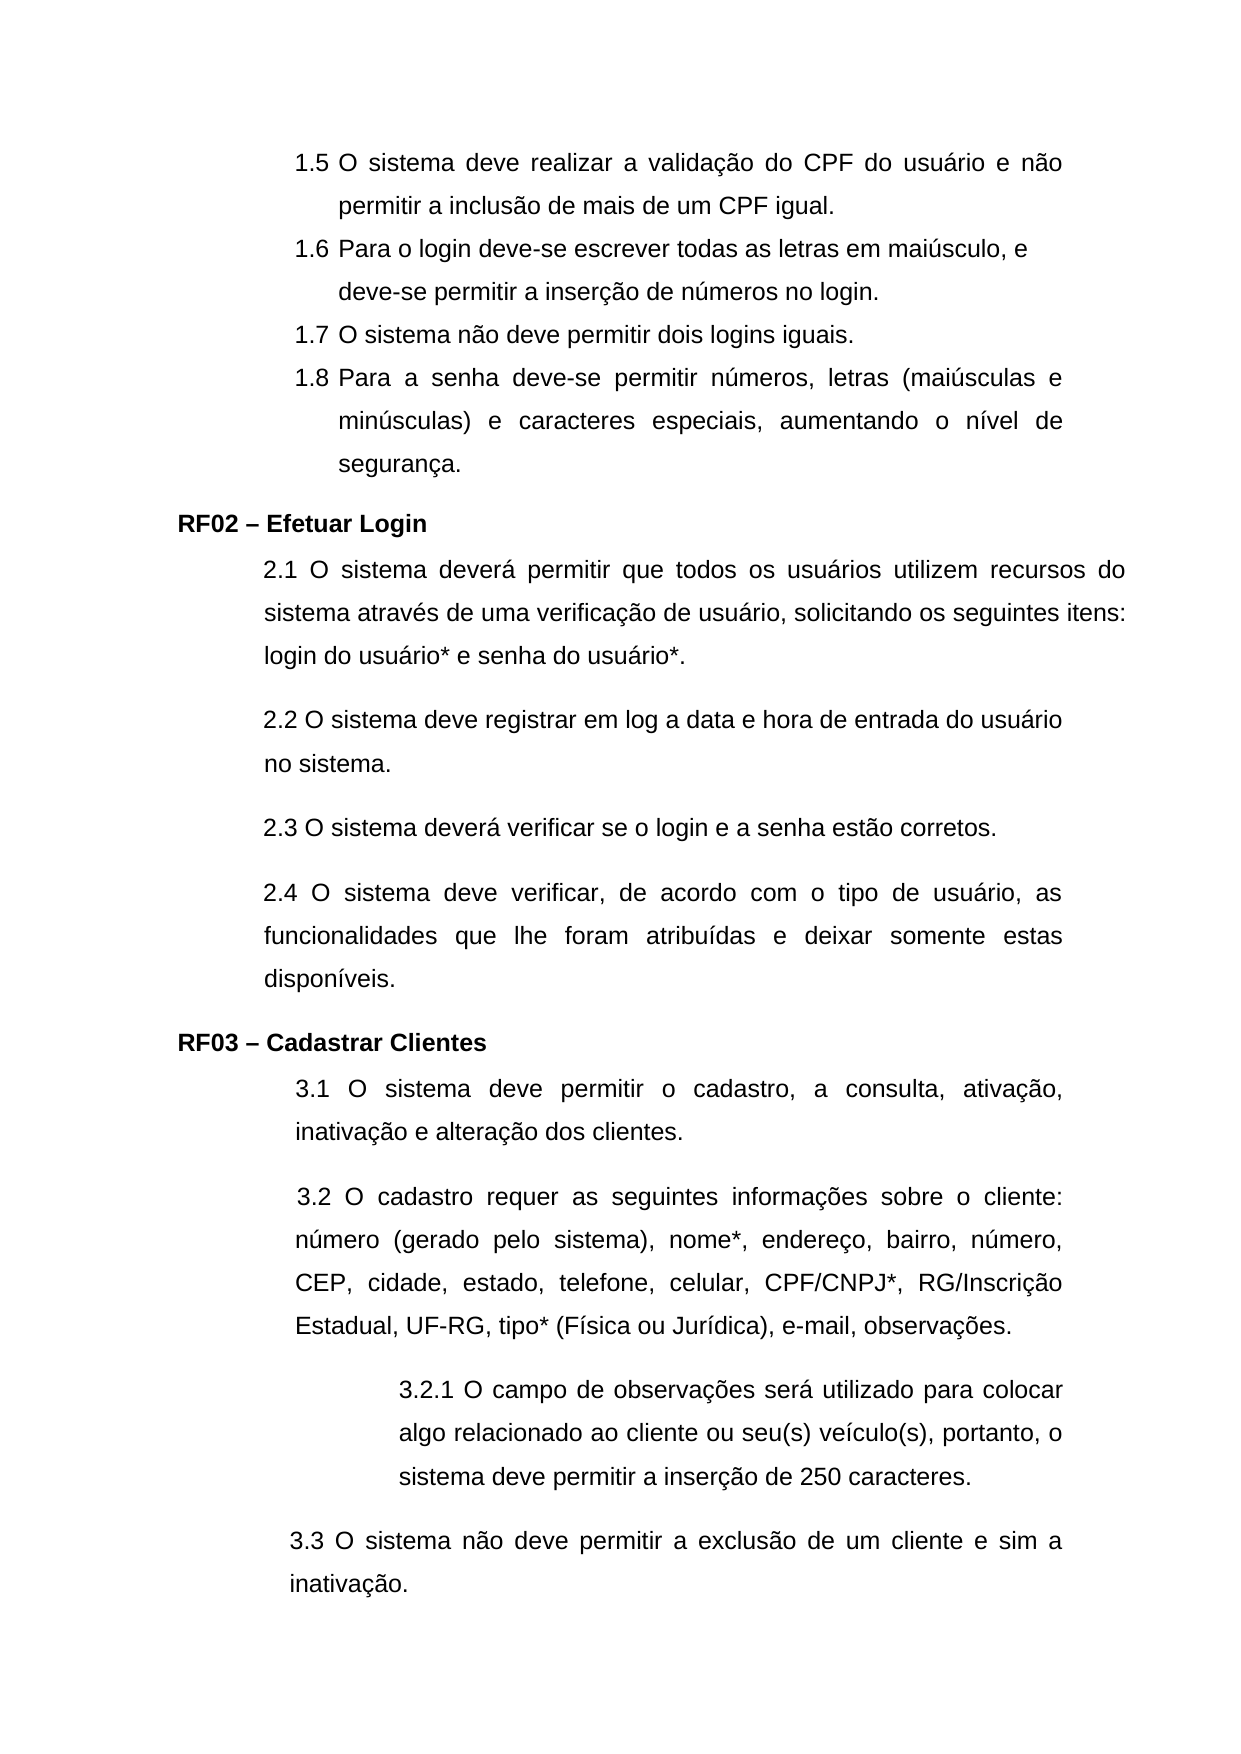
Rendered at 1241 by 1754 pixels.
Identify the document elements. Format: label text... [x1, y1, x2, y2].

text 2.4 O sistema deve verificar, de acordo com o tipo de usuário, as funcionalidades que lhe foram atribuídas e deixar somente estas disponíveis. [263, 878, 1064, 993]
text 2.2 O sistema deve registrar em log a data e hora de entrada do usuário no sistema. [263, 706, 1064, 777]
list O sistema deve realizar a validação do CPF do usuário e não permitir a inclusão de mais de um CPF igual. [294, 148, 1064, 219]
text 3.2 O cadastro requer as seguintes informações sobre o cliente: número (gerado pelo sistema), nome*, endereço, bairro, número, CEP, cidade, estado, telefone, celular, CPF/CNPJ*, RG/Inscrição Estadual, UF-RG, tipo* (Física ou Jurídica), e-mail, observações. [295, 1181, 1064, 1339]
list Para a senha deve-se permitir números, letras (maiúsculas e minúsculas) e caracteres especiais, aumentando o nível de segurança. [294, 363, 1064, 478]
subtitle RF03 – Cadastrar Clientes [177, 1028, 1128, 1057]
list O sistema não deve permitir dois logins iguais. [294, 320, 1064, 349]
text 3.3 O sistema não deve permitir a exclusão de um cliente e sim a inativação. [289, 1526, 1064, 1598]
text 3.1 O sistema deve permitir o cadastro, a consulta, ativação, inativação e alteração dos clientes. [295, 1074, 1064, 1146]
list Para o login deve-se escrever todas as letras em maiúsculo, e deve-se permitir a inserção de números no login. [294, 234, 1064, 306]
subtitle RF02 – Efetuar Login [177, 509, 1128, 538]
text 3.2.1 O campo de observações será utilizado para colocar algo relacionado ao cliente ou seu(s) veículo(s), portanto, o sistema deve permitir a inserção de 250 caracteres. [398, 1375, 1064, 1490]
text 2.1 O sistema deverá permitir que todos os usuários utilizem recursos do sistema através de uma verificação de usuário, solicitando os seguintes itens: login do usuário* e senha do usuário*. [263, 555, 1128, 670]
text 2.3 O sistema deverá verificar se o login e a senha estão corretos. [263, 813, 1064, 842]
